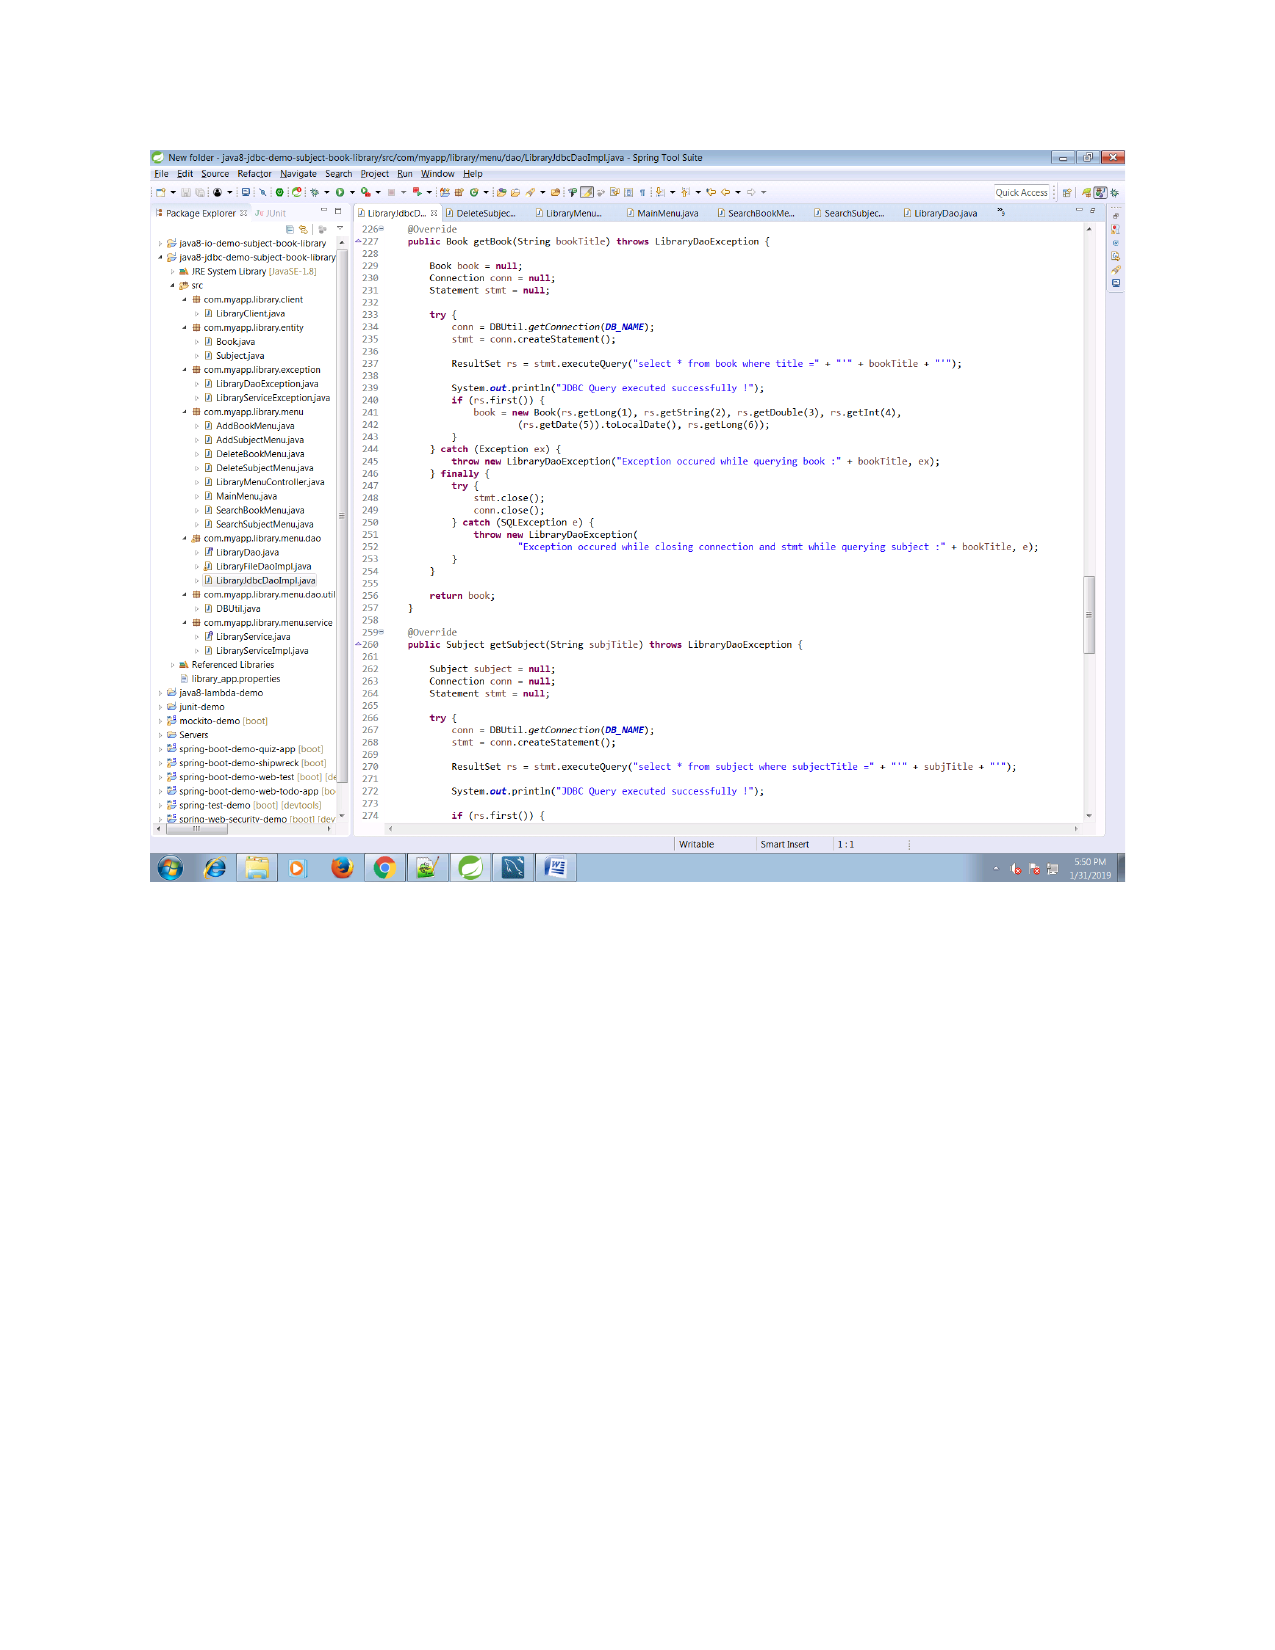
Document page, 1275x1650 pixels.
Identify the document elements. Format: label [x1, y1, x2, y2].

picture [150, 150, 1125, 882]
